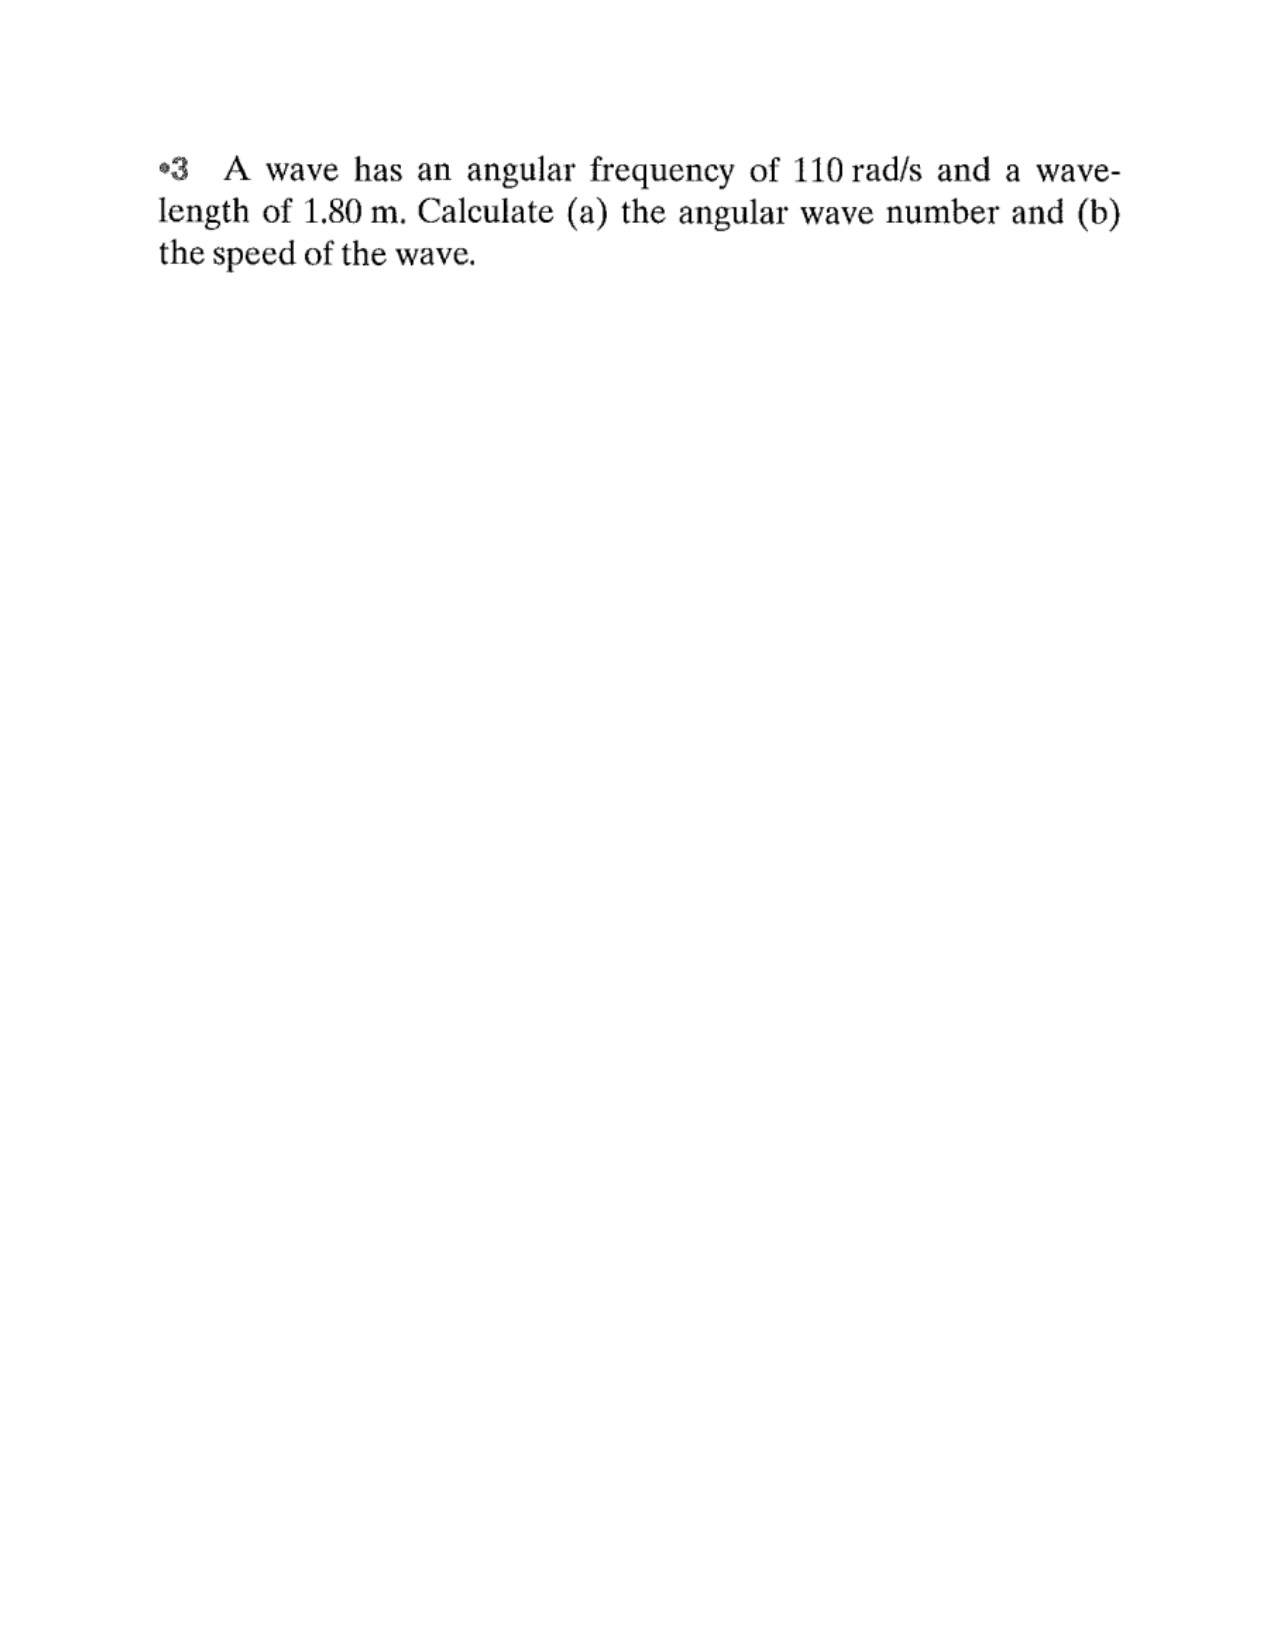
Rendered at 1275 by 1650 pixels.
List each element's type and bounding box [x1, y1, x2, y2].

picture [150, 150, 1125, 274]
